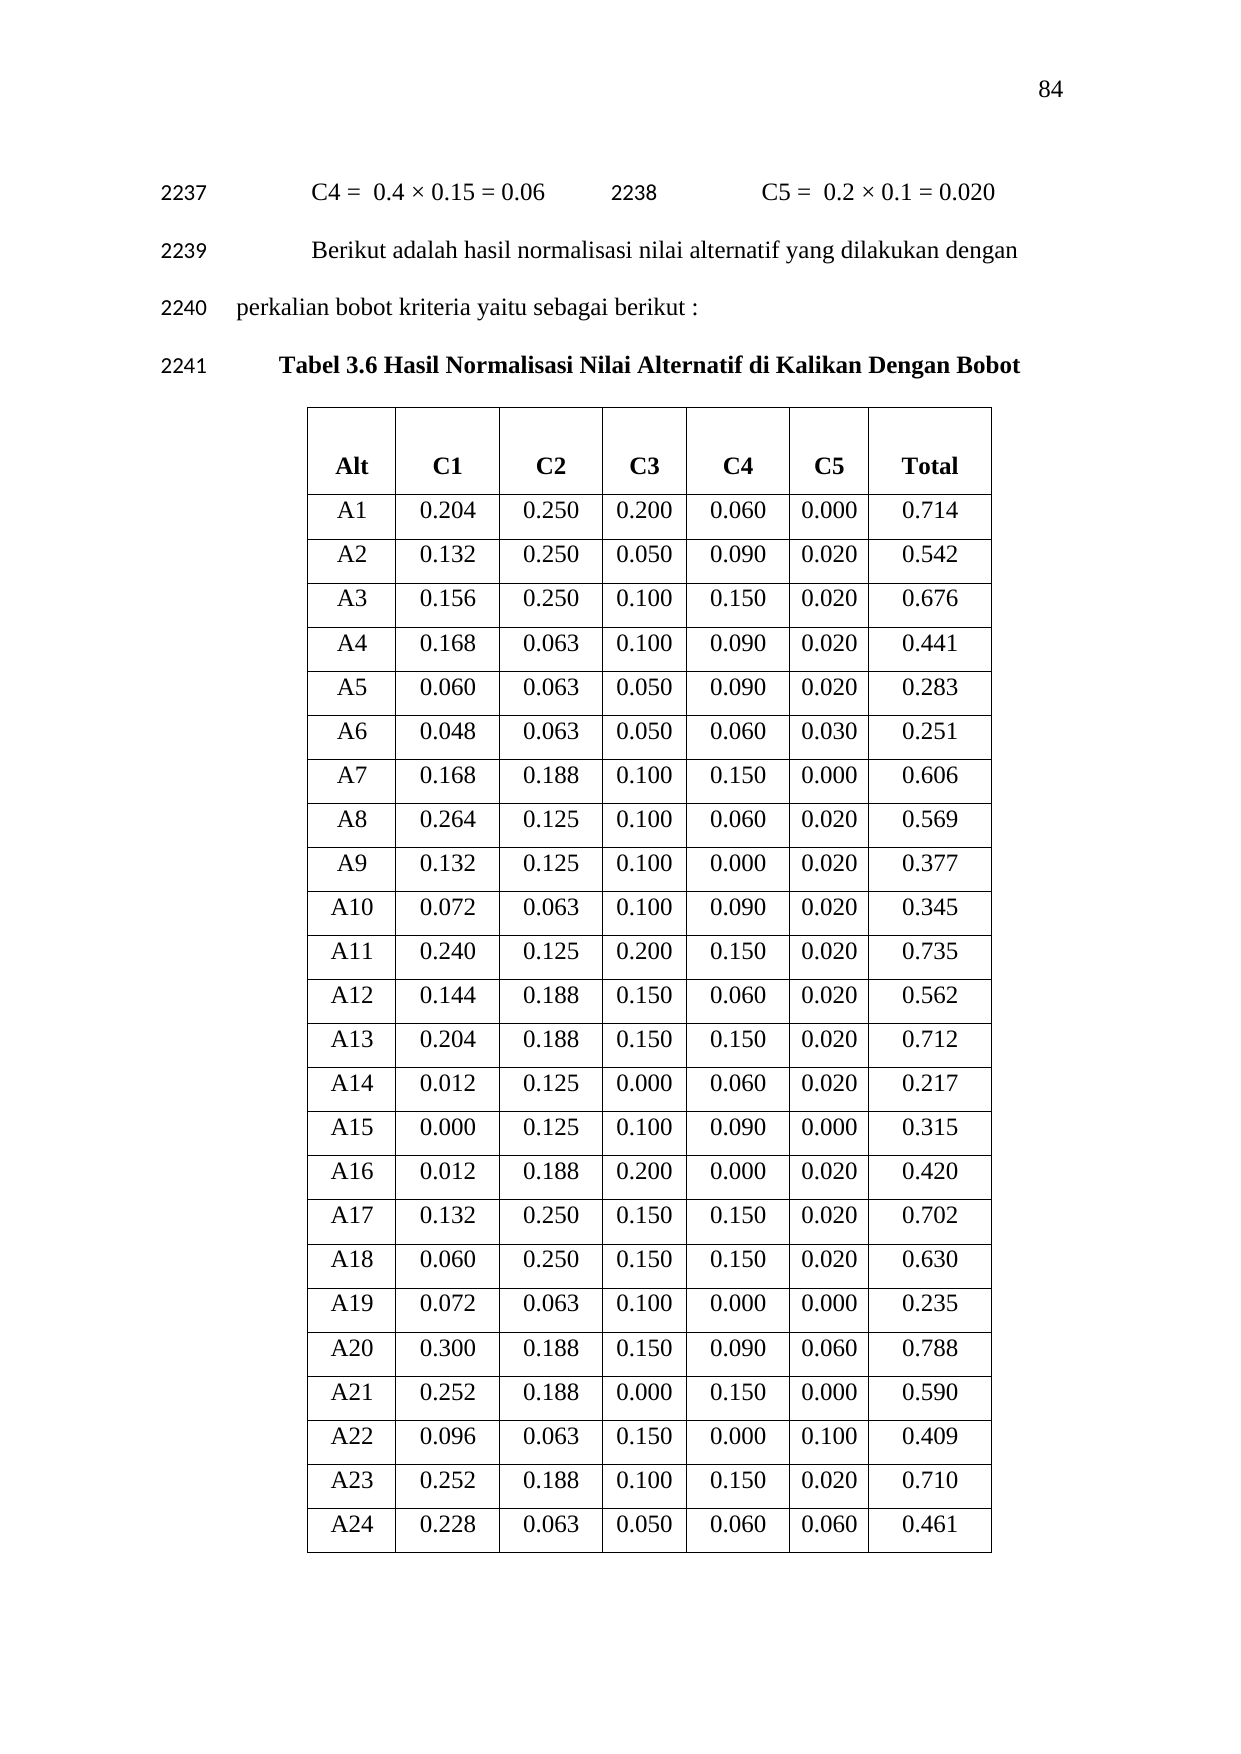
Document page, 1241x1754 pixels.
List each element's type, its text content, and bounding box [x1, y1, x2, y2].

table_cell 0.012 [396, 1156, 499, 1199]
table_cell 0.228 [396, 1509, 499, 1552]
table_cell 0.060 [687, 1068, 789, 1111]
table_cell 0.020 [790, 1245, 868, 1287]
table_cell A18 [308, 1245, 395, 1287]
table_cell 0.000 [790, 495, 868, 538]
table_cell 0.020 [790, 804, 868, 847]
table_cell 0.150 [603, 1245, 686, 1287]
table_cell A22 [308, 1421, 395, 1464]
table_cell 0.132 [396, 1200, 499, 1243]
table_cell 0.606 [869, 760, 991, 803]
table_cell 0.060 [687, 980, 789, 1023]
table_cell 0.200 [603, 495, 686, 538]
table_cell 0.125 [500, 848, 602, 891]
table_cell 0.100 [603, 804, 686, 847]
table_cell 0.000 [687, 1156, 789, 1199]
table_header C3 [603, 408, 686, 494]
table_cell 0.569 [869, 804, 991, 847]
table_cell 0.072 [396, 892, 499, 935]
table_cell A11 [308, 936, 395, 979]
table_cell 0.150 [603, 1024, 686, 1067]
table_cell 0.562 [869, 980, 991, 1023]
table_cell 0.020 [790, 540, 868, 582]
table_cell A12 [308, 980, 395, 1023]
table_cell 0.409 [869, 1421, 991, 1464]
table_cell 0.000 [790, 760, 868, 803]
table_cell 0.150 [603, 1421, 686, 1464]
table_cell A14 [308, 1068, 395, 1111]
table_cell 0.090 [687, 540, 789, 582]
table_cell 0.132 [396, 540, 499, 582]
table_cell 0.132 [396, 848, 499, 891]
table_cell 0.676 [869, 584, 991, 627]
table_cell A10 [308, 892, 395, 935]
table_cell 0.150 [687, 936, 789, 979]
table_cell 0.063 [500, 1421, 602, 1464]
table_cell 0.188 [500, 1333, 602, 1376]
table_cell 0.000 [790, 1377, 868, 1420]
table_cell 0.063 [500, 672, 602, 715]
table_cell 0.072 [396, 1289, 499, 1332]
table_header Total [869, 408, 991, 494]
table_cell 0.125 [500, 936, 602, 979]
table_cell 0.020 [790, 1024, 868, 1067]
table_cell 0.000 [396, 1112, 499, 1155]
table_cell 0.060 [687, 716, 789, 759]
table_cell A17 [308, 1200, 395, 1243]
table_cell 0.420 [869, 1156, 991, 1199]
table_cell 0.090 [687, 672, 789, 715]
table_cell 0.063 [500, 892, 602, 935]
table_cell 0.630 [869, 1245, 991, 1287]
table_cell 0.000 [790, 1112, 868, 1155]
table_cell A19 [308, 1289, 395, 1332]
table_cell 0.000 [603, 1068, 686, 1111]
table_cell A21 [308, 1377, 395, 1420]
table_cell 0.020 [790, 628, 868, 671]
table_cell 0.252 [396, 1377, 499, 1420]
table_cell 0.300 [396, 1333, 499, 1376]
table_cell 0.200 [603, 1156, 686, 1199]
table_cell A24 [308, 1509, 395, 1552]
table_cell 0.250 [500, 540, 602, 582]
table_cell 0.188 [500, 1377, 602, 1420]
table_cell 0.020 [790, 584, 868, 627]
table_cell 0.000 [687, 1289, 789, 1332]
table_cell 0.150 [687, 1465, 789, 1508]
table_cell 0.150 [603, 1333, 686, 1376]
table_cell 0.012 [396, 1068, 499, 1111]
table_cell 0.063 [500, 1289, 602, 1332]
table_cell A7 [308, 760, 395, 803]
table_cell 0.188 [500, 1465, 602, 1508]
table_cell 0.100 [603, 1112, 686, 1155]
table_cell 0.252 [396, 1465, 499, 1508]
table_cell A13 [308, 1024, 395, 1067]
table_cell 0.050 [603, 716, 686, 759]
table_cell 0.020 [790, 980, 868, 1023]
table_cell 0.063 [500, 1509, 602, 1552]
table_cell 0.090 [687, 628, 789, 671]
table_cell 0.150 [603, 1200, 686, 1243]
table_cell 0.100 [603, 892, 686, 935]
table_header C1 [396, 408, 499, 494]
table_cell A23 [308, 1465, 395, 1508]
table_cell 0.461 [869, 1509, 991, 1552]
table_cell 0.100 [603, 628, 686, 671]
table_cell 0.377 [869, 848, 991, 891]
table_cell 0.217 [869, 1068, 991, 1111]
table_cell 0.788 [869, 1333, 991, 1376]
table_cell 0.156 [396, 584, 499, 627]
table_cell 0.020 [790, 936, 868, 979]
table_cell 0.100 [603, 848, 686, 891]
table_cell 0.050 [603, 540, 686, 582]
table_cell 0.735 [869, 936, 991, 979]
table_cell 0.000 [687, 1421, 789, 1464]
table_cell 0.150 [687, 1200, 789, 1243]
table_cell 0.090 [687, 892, 789, 935]
table_cell 0.200 [603, 936, 686, 979]
table_cell 0.150 [687, 1377, 789, 1420]
table_cell 0.060 [790, 1333, 868, 1376]
table_cell 0.060 [687, 495, 789, 538]
table_cell 0.048 [396, 716, 499, 759]
table_cell 0.060 [396, 672, 499, 715]
table_cell 0.030 [790, 716, 868, 759]
table_cell 0.060 [687, 1509, 789, 1552]
table_cell 0.144 [396, 980, 499, 1023]
table_cell A3 [308, 584, 395, 627]
table_cell 0.100 [790, 1421, 868, 1464]
table_cell 0.168 [396, 628, 499, 671]
table_header C5 [790, 408, 868, 494]
table_cell 0.000 [687, 848, 789, 891]
table_cell 0.710 [869, 1465, 991, 1508]
table_cell 0.020 [790, 672, 868, 715]
table_cell 0.264 [396, 804, 499, 847]
table_cell 0.050 [603, 672, 686, 715]
table_cell 0.020 [790, 892, 868, 935]
table_cell 0.712 [869, 1024, 991, 1067]
table_cell 0.315 [869, 1112, 991, 1155]
table_cell 0.240 [396, 936, 499, 979]
table_header C4 [687, 408, 789, 494]
table_cell A4 [308, 628, 395, 671]
table_cell 0.168 [396, 760, 499, 803]
text C4 = 0.4 × 0.15 = 0.06 [236, 177, 613, 206]
table_cell 0.150 [687, 1245, 789, 1287]
table_cell A16 [308, 1156, 395, 1199]
table_cell 0.188 [500, 1156, 602, 1199]
table_cell 0.063 [500, 628, 602, 671]
table_cell 0.125 [500, 1112, 602, 1155]
table_cell 0.250 [500, 1200, 602, 1243]
table_cell 0.125 [500, 804, 602, 847]
table_cell 0.702 [869, 1200, 991, 1243]
table_cell A5 [308, 672, 395, 715]
table_cell 0.251 [869, 716, 991, 759]
table_cell 0.096 [396, 1421, 499, 1464]
table_cell 0.020 [790, 848, 868, 891]
table_cell 0.150 [687, 584, 789, 627]
table_cell 0.204 [396, 495, 499, 538]
text Tabel 3.6 Hasil Normalisasi Nilai Alternatif di Kalikan Dengan Bobot [236, 350, 1063, 378]
table_cell 0.250 [500, 584, 602, 627]
table_cell 0.150 [687, 1024, 789, 1067]
table_cell 0.542 [869, 540, 991, 582]
table_cell 0.100 [603, 1465, 686, 1508]
table_cell 0.100 [603, 584, 686, 627]
text Berikut adalah hasil normalisasi nilai alternatif yang dilakukan dengan perkalian bobot kriteria yaitu sebagai berikut : [236, 235, 1063, 321]
table_cell 0.020 [790, 1200, 868, 1243]
table_cell A9 [308, 848, 395, 891]
table_cell 0.060 [687, 804, 789, 847]
table_cell A6 [308, 716, 395, 759]
table_cell 0.090 [687, 1333, 789, 1376]
table_cell 0.345 [869, 892, 991, 935]
table_cell 0.150 [603, 980, 686, 1023]
table_cell 0.235 [869, 1289, 991, 1332]
table_cell A8 [308, 804, 395, 847]
table_cell 0.590 [869, 1377, 991, 1420]
table_cell A1 [308, 495, 395, 538]
text C5 = 0.2 × 0.1 = 0.020 [686, 177, 1063, 206]
table_header Alt [308, 408, 395, 494]
table_cell 0.188 [500, 1024, 602, 1067]
table_cell A20 [308, 1333, 395, 1376]
table_cell 0.714 [869, 495, 991, 538]
table_cell 0.020 [790, 1465, 868, 1508]
table_cell 0.250 [500, 495, 602, 538]
table_cell 0.090 [687, 1112, 789, 1155]
table_cell 0.060 [790, 1509, 868, 1552]
table_cell 0.441 [869, 628, 991, 671]
table_cell 0.125 [500, 1068, 602, 1111]
table_cell 0.000 [603, 1377, 686, 1420]
table_cell 0.188 [500, 760, 602, 803]
table_cell 0.100 [603, 760, 686, 803]
table_cell 0.060 [396, 1245, 499, 1287]
table_cell 0.283 [869, 672, 991, 715]
table_cell 0.204 [396, 1024, 499, 1067]
table_header C2 [500, 408, 602, 494]
table_cell 0.020 [790, 1156, 868, 1199]
table_cell 0.020 [790, 1068, 868, 1111]
table_cell 0.150 [687, 760, 789, 803]
table_cell 0.188 [500, 980, 602, 1023]
table_cell 0.250 [500, 1245, 602, 1287]
table_cell A2 [308, 540, 395, 582]
table_cell 0.050 [603, 1509, 686, 1552]
table_cell A15 [308, 1112, 395, 1155]
table_cell 0.000 [790, 1289, 868, 1332]
table_cell 0.100 [603, 1289, 686, 1332]
table_cell 0.063 [500, 716, 602, 759]
